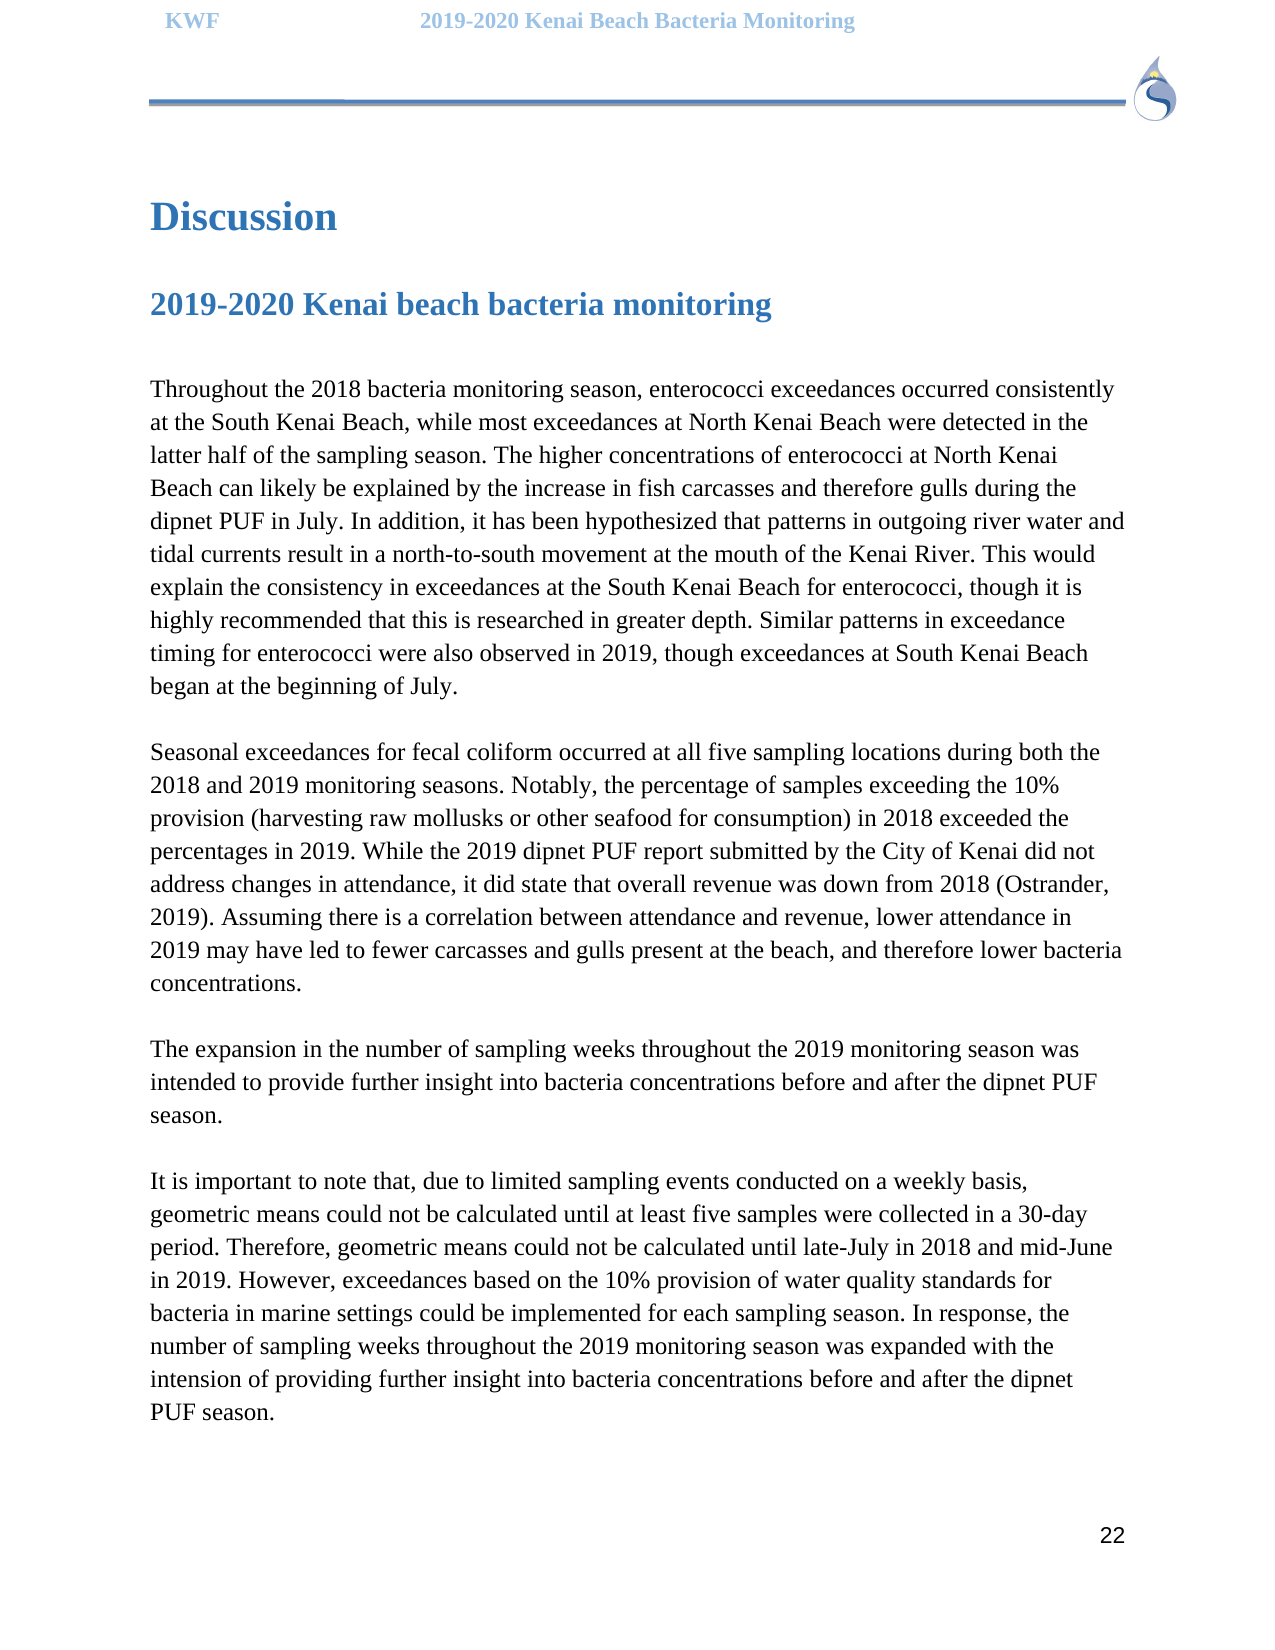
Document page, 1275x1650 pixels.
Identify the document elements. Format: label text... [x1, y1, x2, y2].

text The expansion in the number of sampling weeks throughout the 2019 monitoring season was intended to provide further insight into bacteria concentrations before and after the dipnet PUF season. [150, 1034, 1125, 1129]
text It is important to note that, due to limited sampling events conducted on a weekly basis, geometric means could not be calculated until at least five samples were collected in a 30-day period. Therefore, geometric means could not be calculated until late-July in 2018 and mid-June in 2019. However, exceedances based on the 10% provision of water quality standards for bacteria in marine settings could be implemented for each sampling season. In response, the number of sampling weeks throughout the 2019 monitoring season was expanded with the intension of providing further insight into bacteria concentrations before and after the dipnet PUF season. [150, 1166, 1125, 1426]
text Throughout the 2018 bacteria monitoring season, enterococci exceedances occurred consistently at the South Kenai Beach, while most exceedances at North Kenai Beach were detected in the latter half of the sampling season. The higher concentrations of enterococci at North Kenai Beach can likely be explained by the increase in fish carcasses and therefore gulls during the dipnet PUF in July. In addition, it has been hypothesized that patterns in outgoing river water and tidal currents result in a north-to-south movement at the mouth of the Kenai River. This would explain the consistency in exceedances at the South Kenai Beach for enterococci, though it is highly recommended that this is researched in greater depth. Similar patterns in exceedance timing for enterococci were also observed in 2019, though exceedances at South Kenai Beach began at the beginning of July. [150, 374, 1125, 700]
picture [1131, 54, 1180, 121]
subtitle 2019-2020 Kenai beach bacteria monitoring [150, 284, 1125, 323]
text Seasonal exceedances for fecal coliform occurred at all five sampling locations during both the 2018 and 2019 monitoring seasons. Notably, the percentage of samples exceeding the 10% provision (harvesting raw mollusks or other seafood for consumption) in 2018 exceeded the percentages in 2019. While the 2019 dipnet PUF report submitted by the City of Kenai did not address changes in attendance, it did state that overall revenue was down from 2018 (Ostrander, 2019). Assuming there is a correlation between attendance and revenue, lower attendance in 2019 may have led to fewer carcasses and gulls present at the beach, and therefore lower bacteria concentrations. [150, 737, 1125, 997]
subtitle Discussion [150, 192, 1125, 239]
